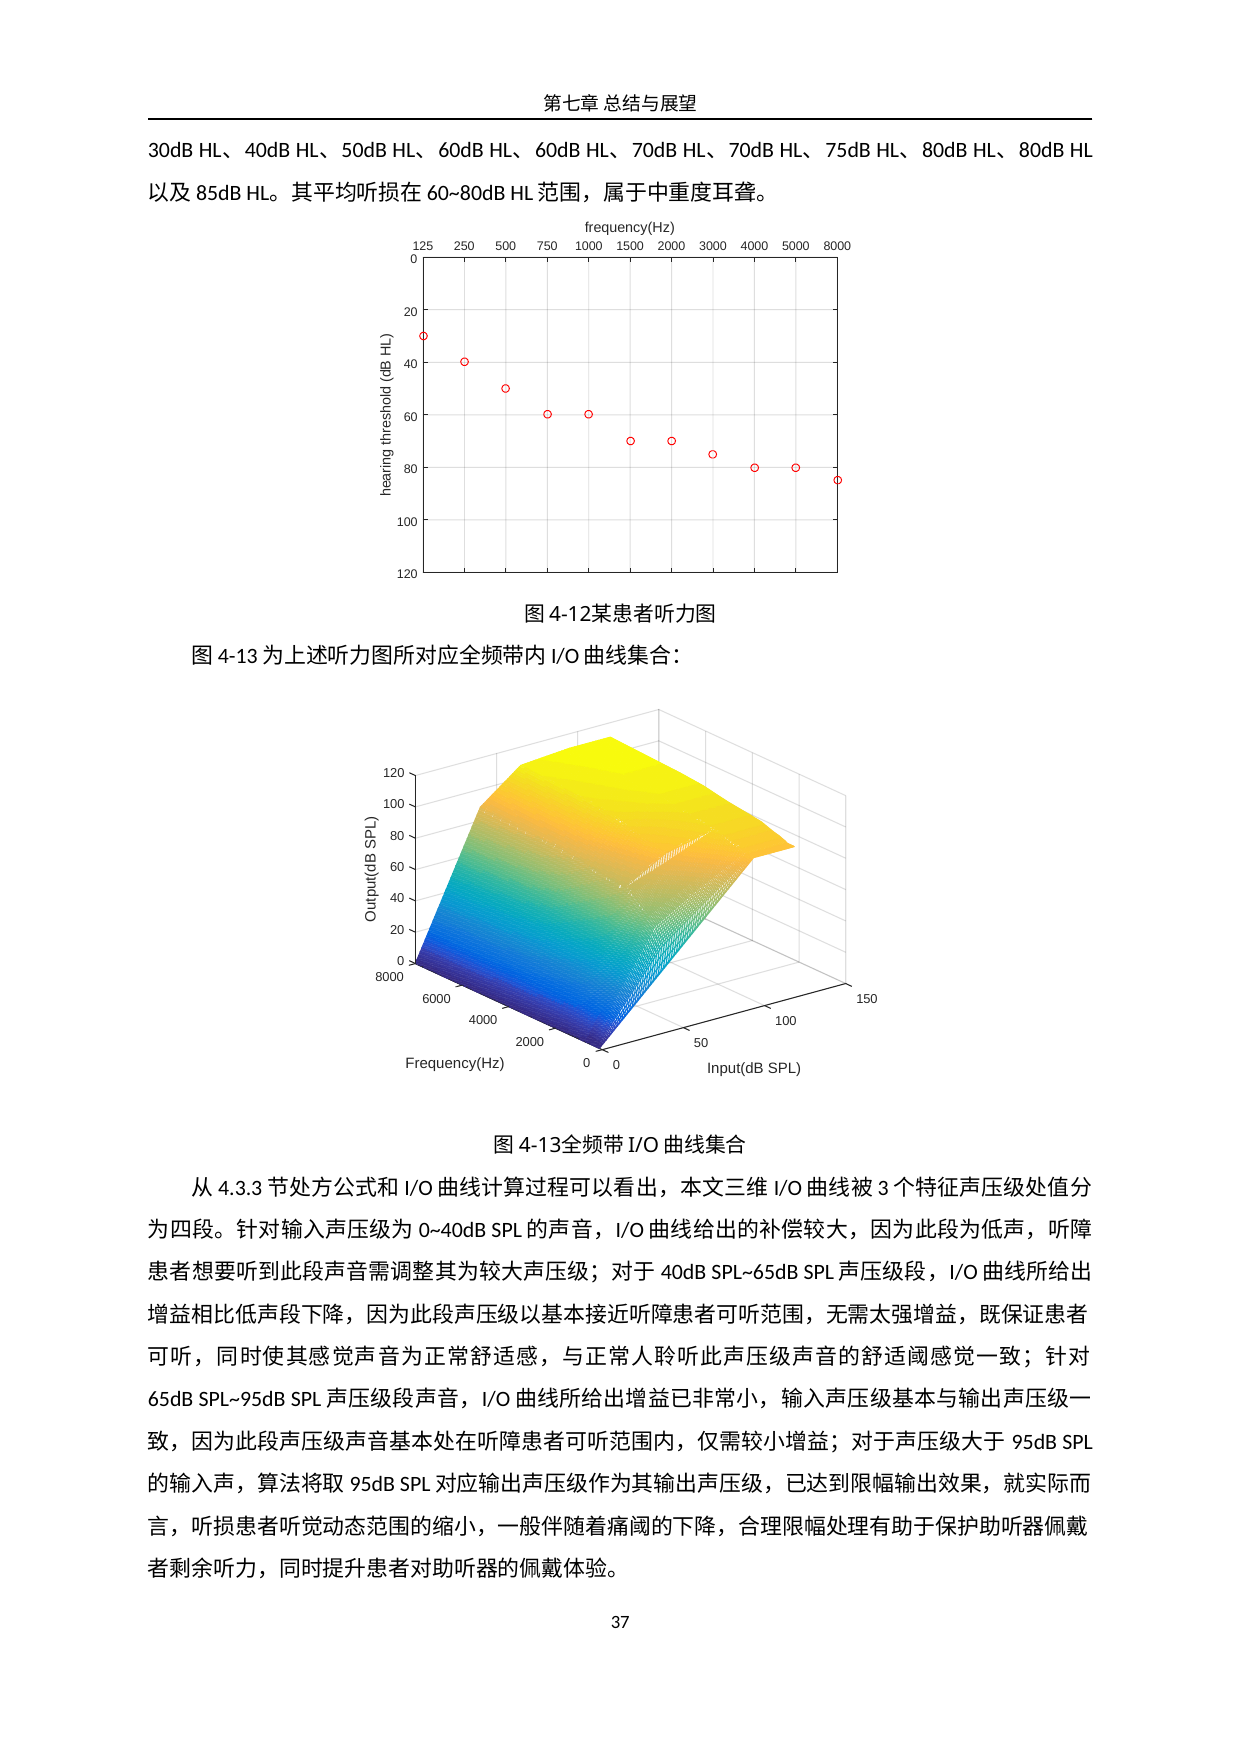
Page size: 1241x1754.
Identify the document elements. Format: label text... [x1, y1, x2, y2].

text 从4.3.3节处方公式和I/O曲线计算过程可以看出，本文三维I/O曲线被3个特征声压级处值分为四段。针对输入声压级为0~40dB SPL的声音，I/O曲线给出的补偿较大，因为此段为低声，听障患者想要听到此段声音需调整其为较大声压级；对于40dB SPL~65dB SPL声压级段，I/O曲线所给出增益相比低声段下降，因为此段声压级以基本接近听障患者可听范围，无需太强增益，既保证患者可听，同时使其感觉声音为正常舒适感，与正常人聆听此声压级声音的舒适阈感觉一致；针对65dB SPL~95dB SPL声压级段声音，I/O曲线所给出增益已非常小，输入声压级基本与输出声压级一致，因为此段声压级声音基本处在听障患者可听范围内，仅需较小增益；对于声压级大于95dB SPL的输入声，算法将取95dB SPL对应输出声压级作为其输出声压级，已达到限幅输出效果，就实际而言，听损患者听觉动态范围的缩小，一般伴随着痛阈的下降，合理限幅处理有助于保护助听器佩戴者剩余听力，同时提升患者对助听器的佩戴体验。 [148, 1168, 1092, 1584]
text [148, 131, 1092, 207]
